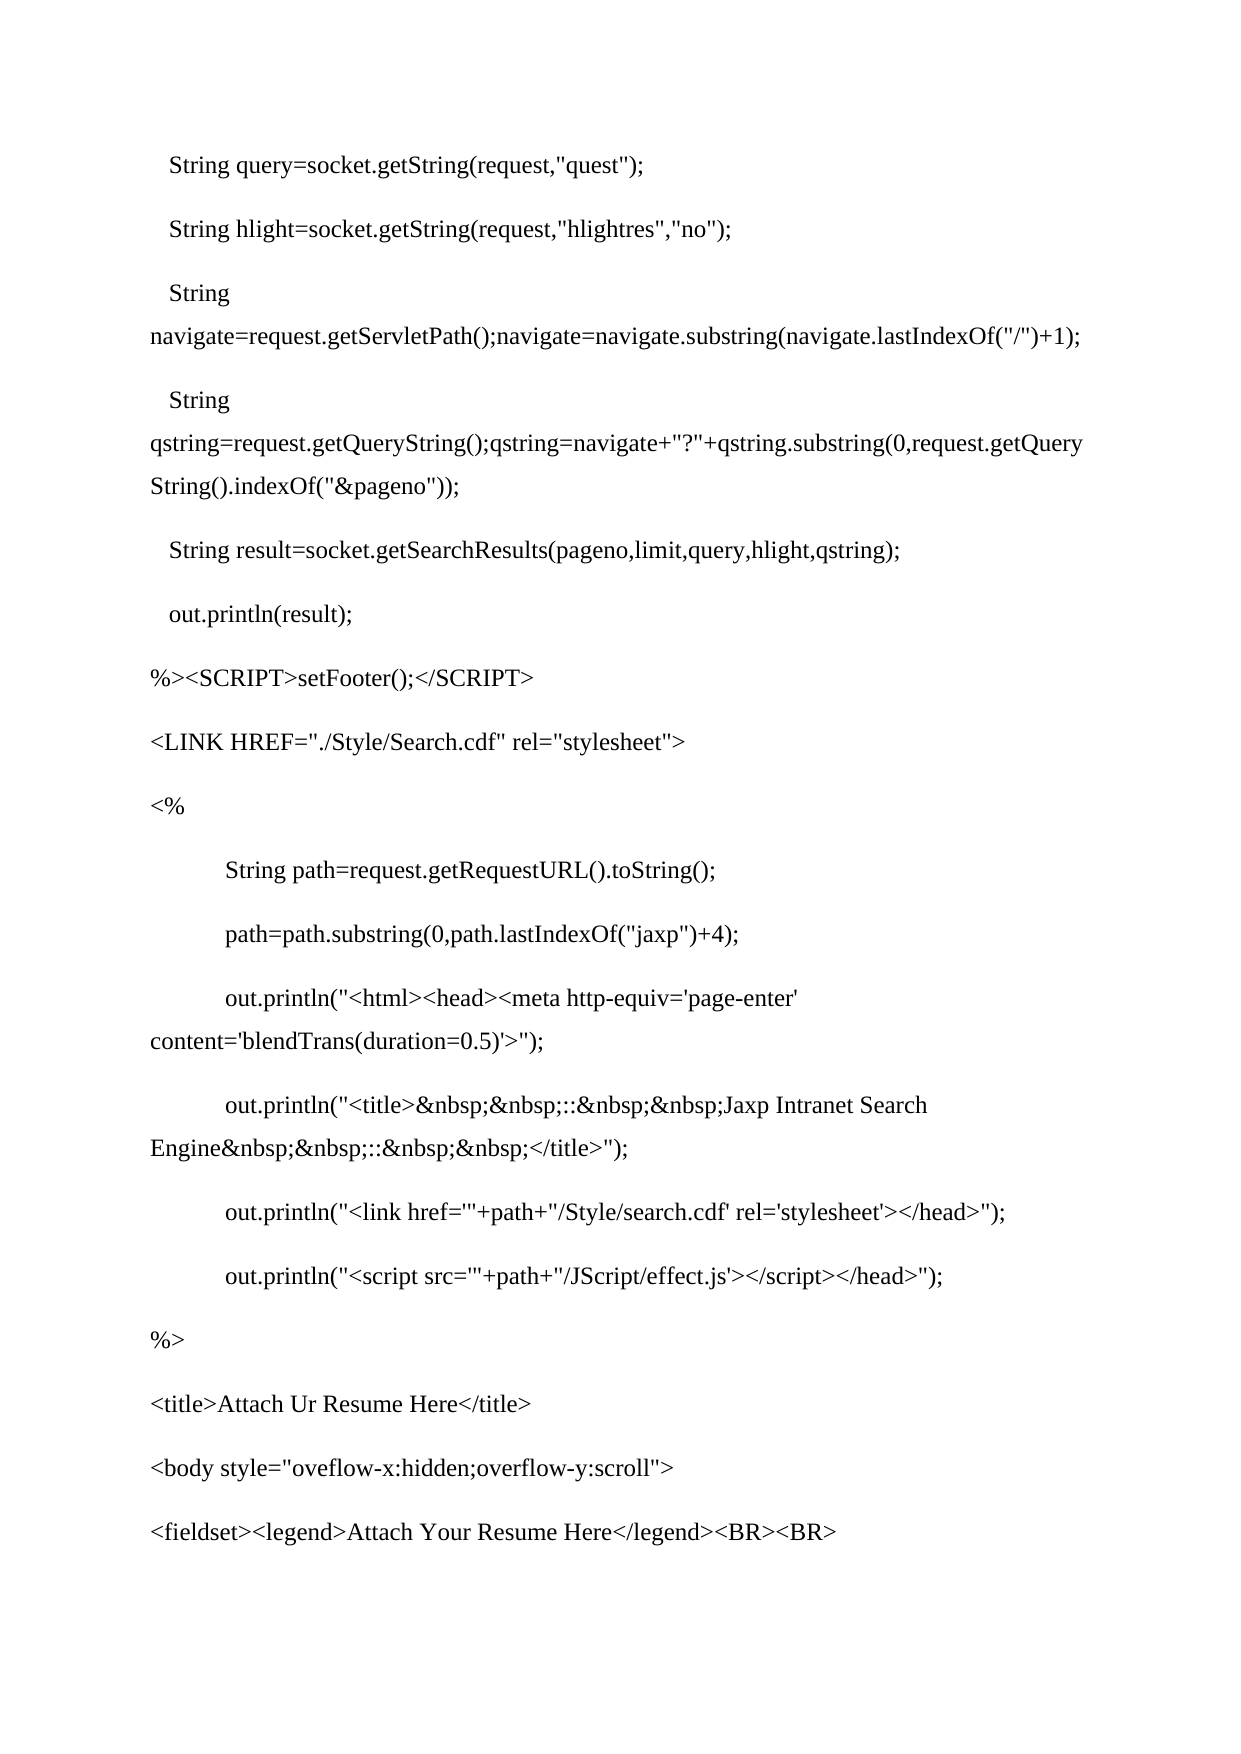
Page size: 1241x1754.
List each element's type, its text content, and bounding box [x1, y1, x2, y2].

text <fieldset><legend>Attach Your Resume Here</legend><BR><BR> [150, 1517, 1090, 1546]
text String qstring=request.getQueryString();qstring=navigate+"?"+qstring.substring(0,request.getQueryString().indexOf("&pageno")); [150, 385, 1090, 500]
text String hlight=socket.getString(request,"hlightres","no"); [150, 214, 1090, 243]
text String result=socket.getSearchResults(pageno,limit,query,hlight,qstring); [150, 535, 1090, 564]
text path=path.substring(0,path.lastIndexOf("jaxp")+4); [150, 919, 1090, 948]
text <body style="oveflow-x:hidden;overflow-y:scroll"> [150, 1453, 1090, 1482]
text <LINK HREF="./Style/Search.cdf" rel="stylesheet"> [150, 727, 1090, 756]
text <% [150, 791, 1090, 820]
text String path=request.getRequestURL().toString(); [150, 855, 1090, 884]
text out.println("<html><head><meta http-equiv='page-enter' content='blendTrans(duration=0.5)'>"); [150, 983, 1090, 1055]
text String navigate=request.getServletPath();navigate=navigate.substring(navigate.lastIndexOf("/")+1); [150, 278, 1090, 350]
text String query=socket.getString(request,"quest"); [150, 150, 1090, 179]
text out.println("<link href='"+path+"/Style/search.cdf' rel='stylesheet'></head>"); [150, 1197, 1090, 1226]
text <title>Attach Ur Resume Here</title> [150, 1389, 1090, 1418]
text out.println(result); [150, 599, 1090, 628]
text out.println("<script src='"+path+"/JScript/effect.js'></script></head>"); [150, 1261, 1090, 1290]
text out.println("<title>&nbsp;&nbsp;::&nbsp;&nbsp;Jaxp Intranet Search Engine&nbsp;&nbsp;::&nbsp;&nbsp;</title>"); [150, 1090, 1090, 1162]
text %> [150, 1325, 1090, 1354]
text %><SCRIPT>setFooter();</SCRIPT> [150, 663, 1090, 692]
